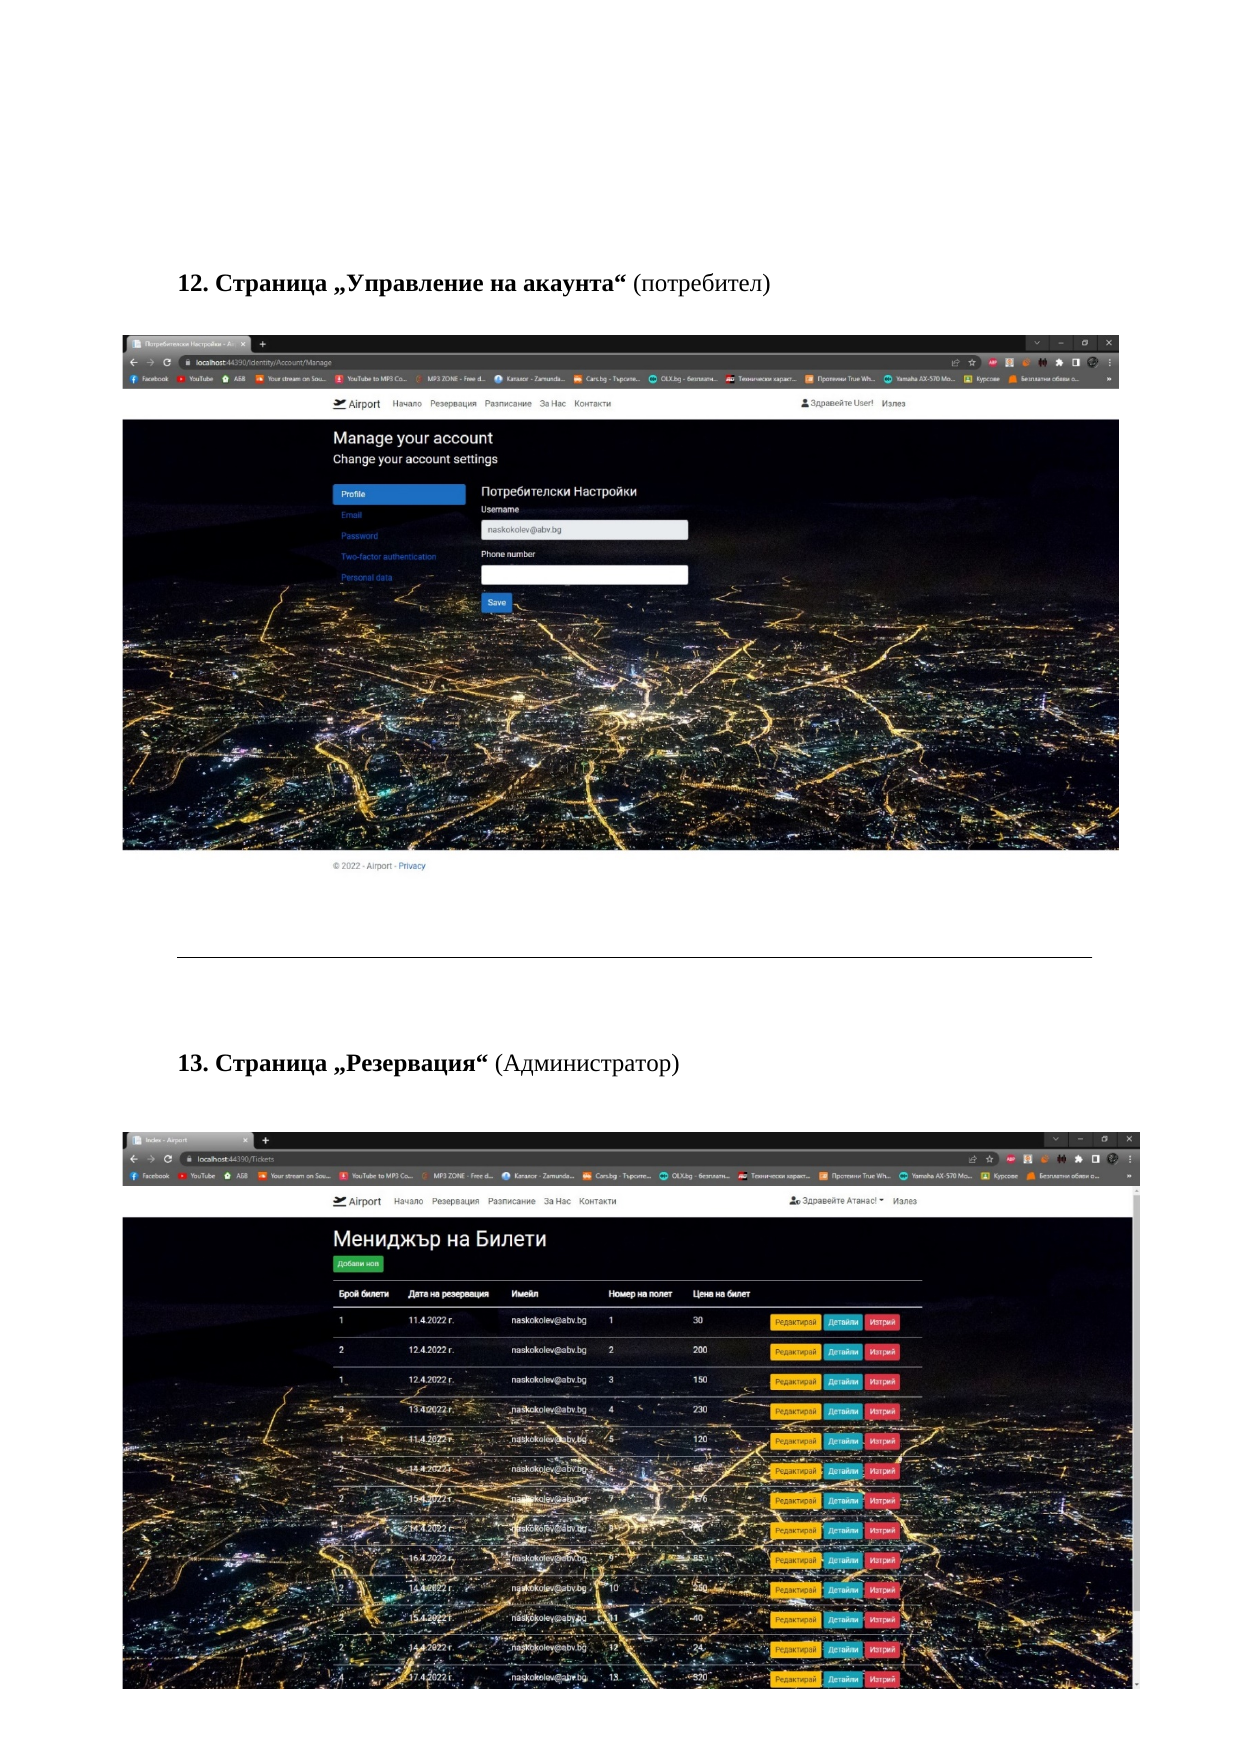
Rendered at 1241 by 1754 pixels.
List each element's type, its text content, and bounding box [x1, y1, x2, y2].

picture [122, 1132, 1140, 1689]
picture [122, 335, 1119, 881]
text 13. Страница „Резервация“ (Администратор) [177, 1048, 1092, 1077]
text 12. Страница „Управление на акаунта“ (потребител) [177, 268, 1092, 297]
